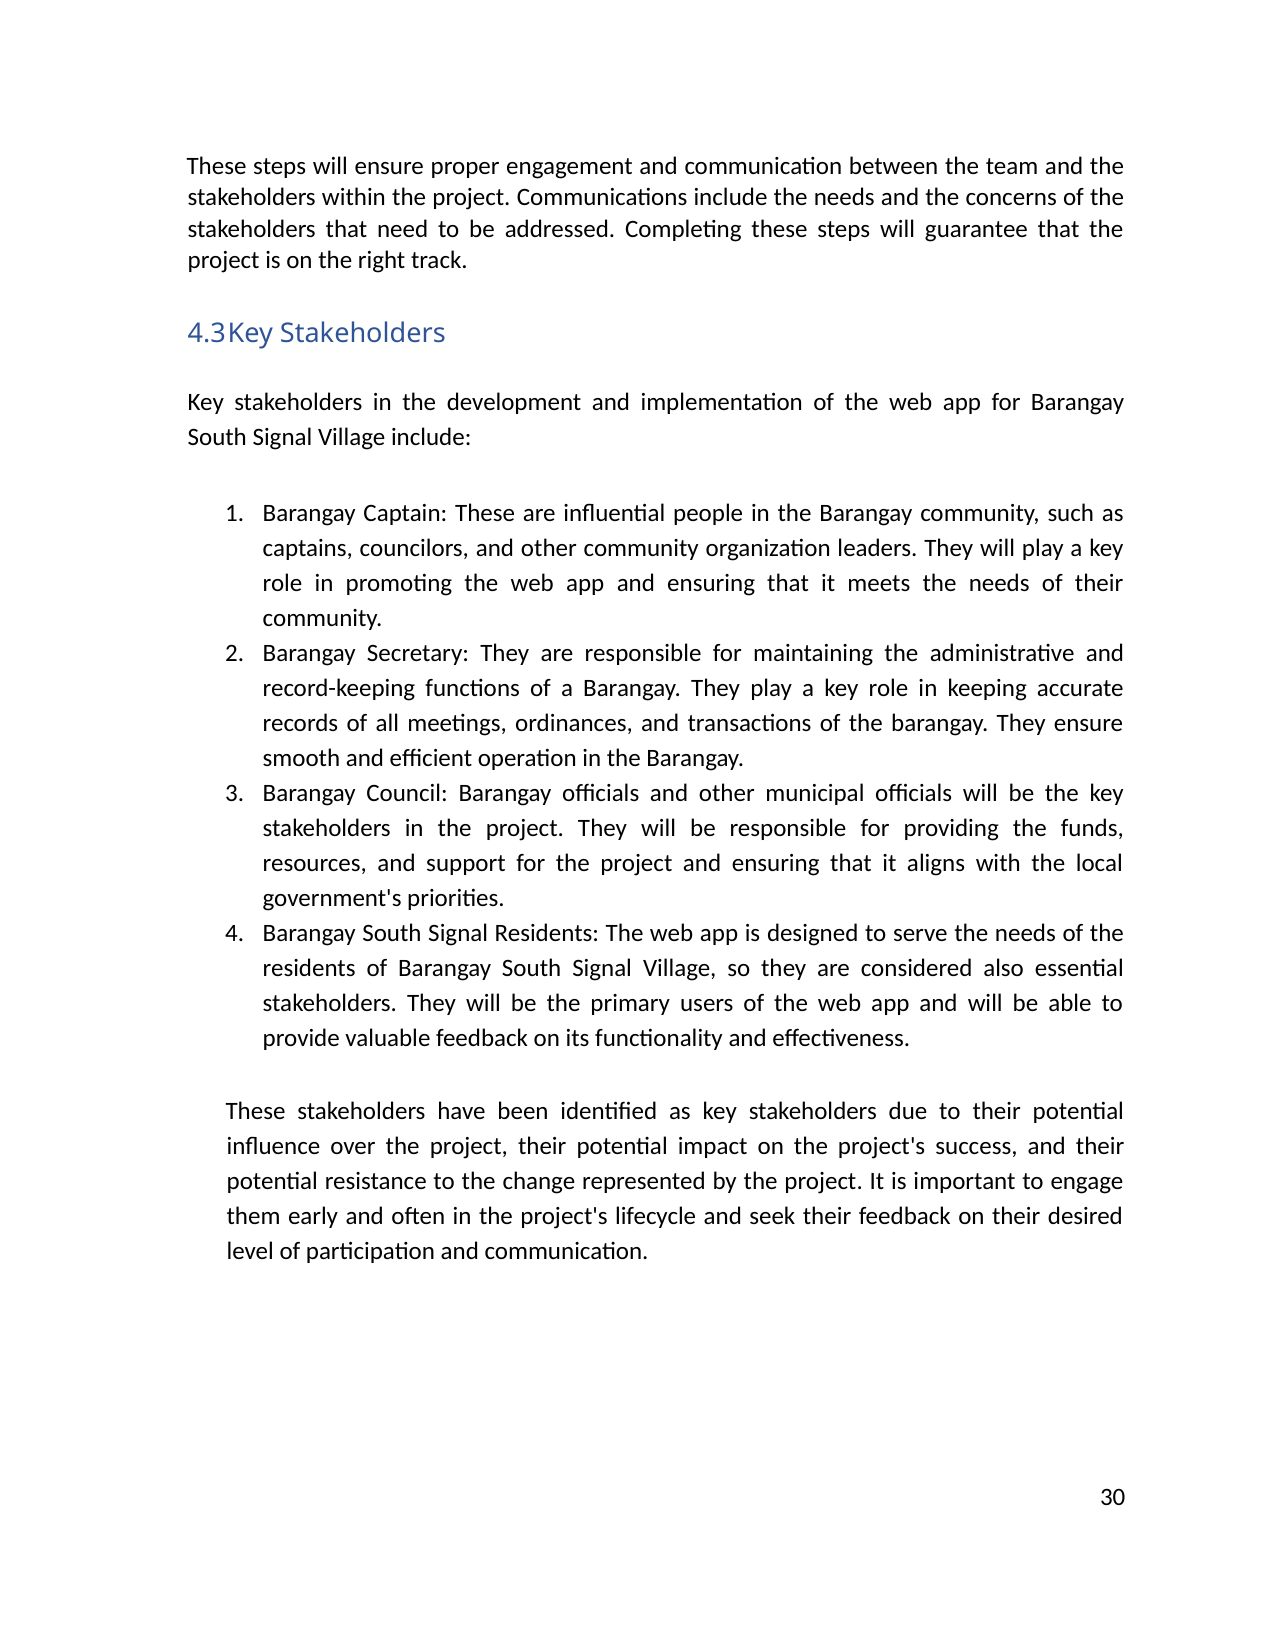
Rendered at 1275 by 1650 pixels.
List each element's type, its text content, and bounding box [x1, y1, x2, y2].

list Barangay Council: Barangay officials and other municipal officials will be the key stakeholders in the project. They will be responsible for providing the funds, resources, and support for the project and ensuring that it aligns with the local government's priorities. [225, 777, 1125, 913]
text These stakeholders have been identified as key stakeholders due to their potential influence over the project, their potential impact on the project's success, and their potential resistance to the change represented by the project. It is important to engage them early and often in the project's lifecycle and seek their feedback on their desired level of participation and communication. [225, 1095, 1125, 1266]
list Barangay South Signal Residents: The web app is designed to serve the needs of the residents of Barangay South Signal Village, so they are considered also essential stakeholders. They will be the primary users of the web app and will be able to provide valuable feedback on its functionality and effectiveness. [225, 917, 1125, 1053]
list Barangay Secretary: They are responsible for maintaining the administrative and record-keeping functions of a Barangay. They play a key role in keeping accurate records of all meetings, ordinances, and transactions of the barangay. They ensure smooth and efficient operation in the Barangay. [225, 637, 1125, 773]
list Barangay Captain: These are influential people in the Barangay community, such as captains, councilors, and other community organization leaders. They will play a key role in promoting the web app and ensuring that it meets the needs of their community. [225, 497, 1125, 633]
text Key stakeholders in the development and implementation of the web app for Barangay South Signal Village include: [187, 386, 1125, 452]
subtitle Key Stakeholders [187, 314, 1125, 351]
text These steps will ensure proper engagement and communication between the team and the stakeholders within the project. Communications include the needs and the concerns of the stakeholders that need to be addressed. Completing these steps will guarantee that the project is on the right track. [186, 150, 1125, 274]
